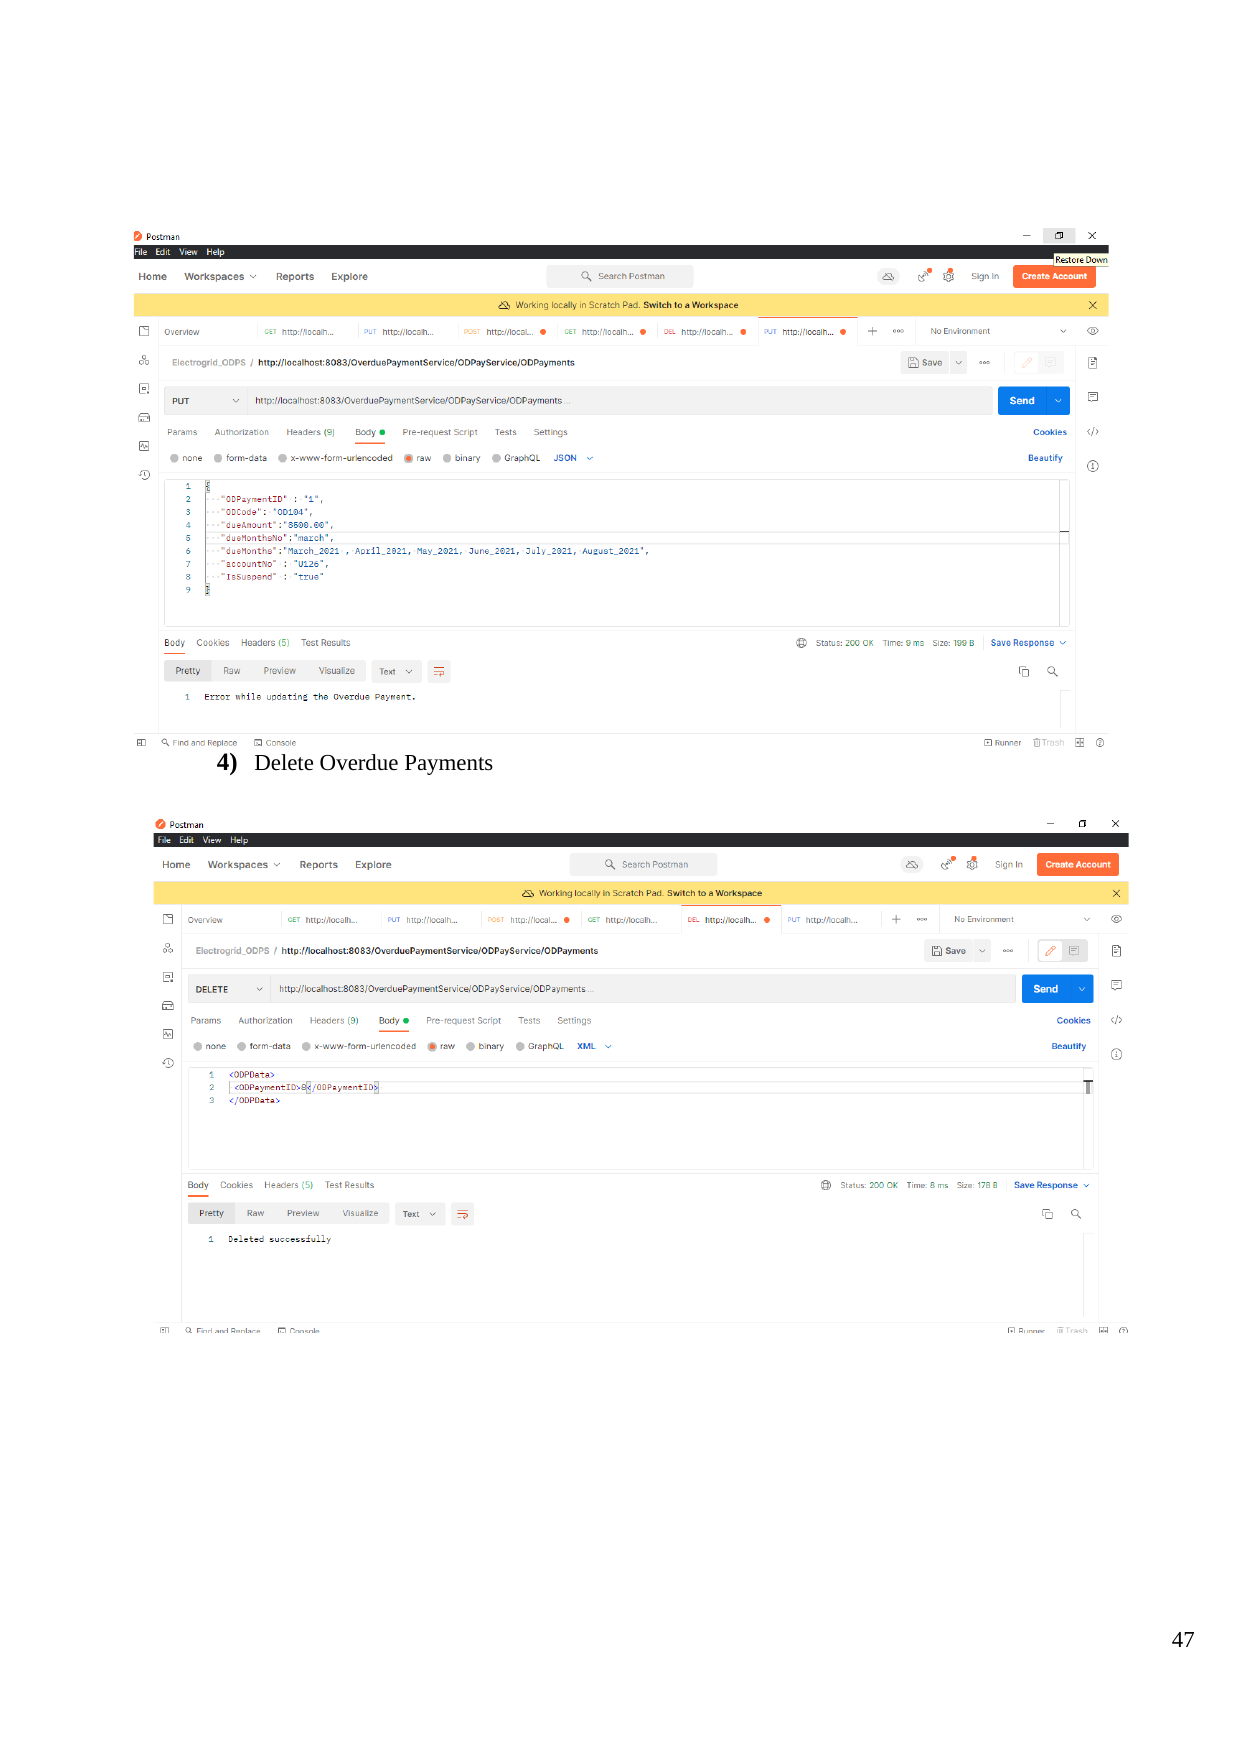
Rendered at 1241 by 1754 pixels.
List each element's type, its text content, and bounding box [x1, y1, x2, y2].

picture [133, 228, 1109, 748]
picture [153, 816, 1129, 1333]
